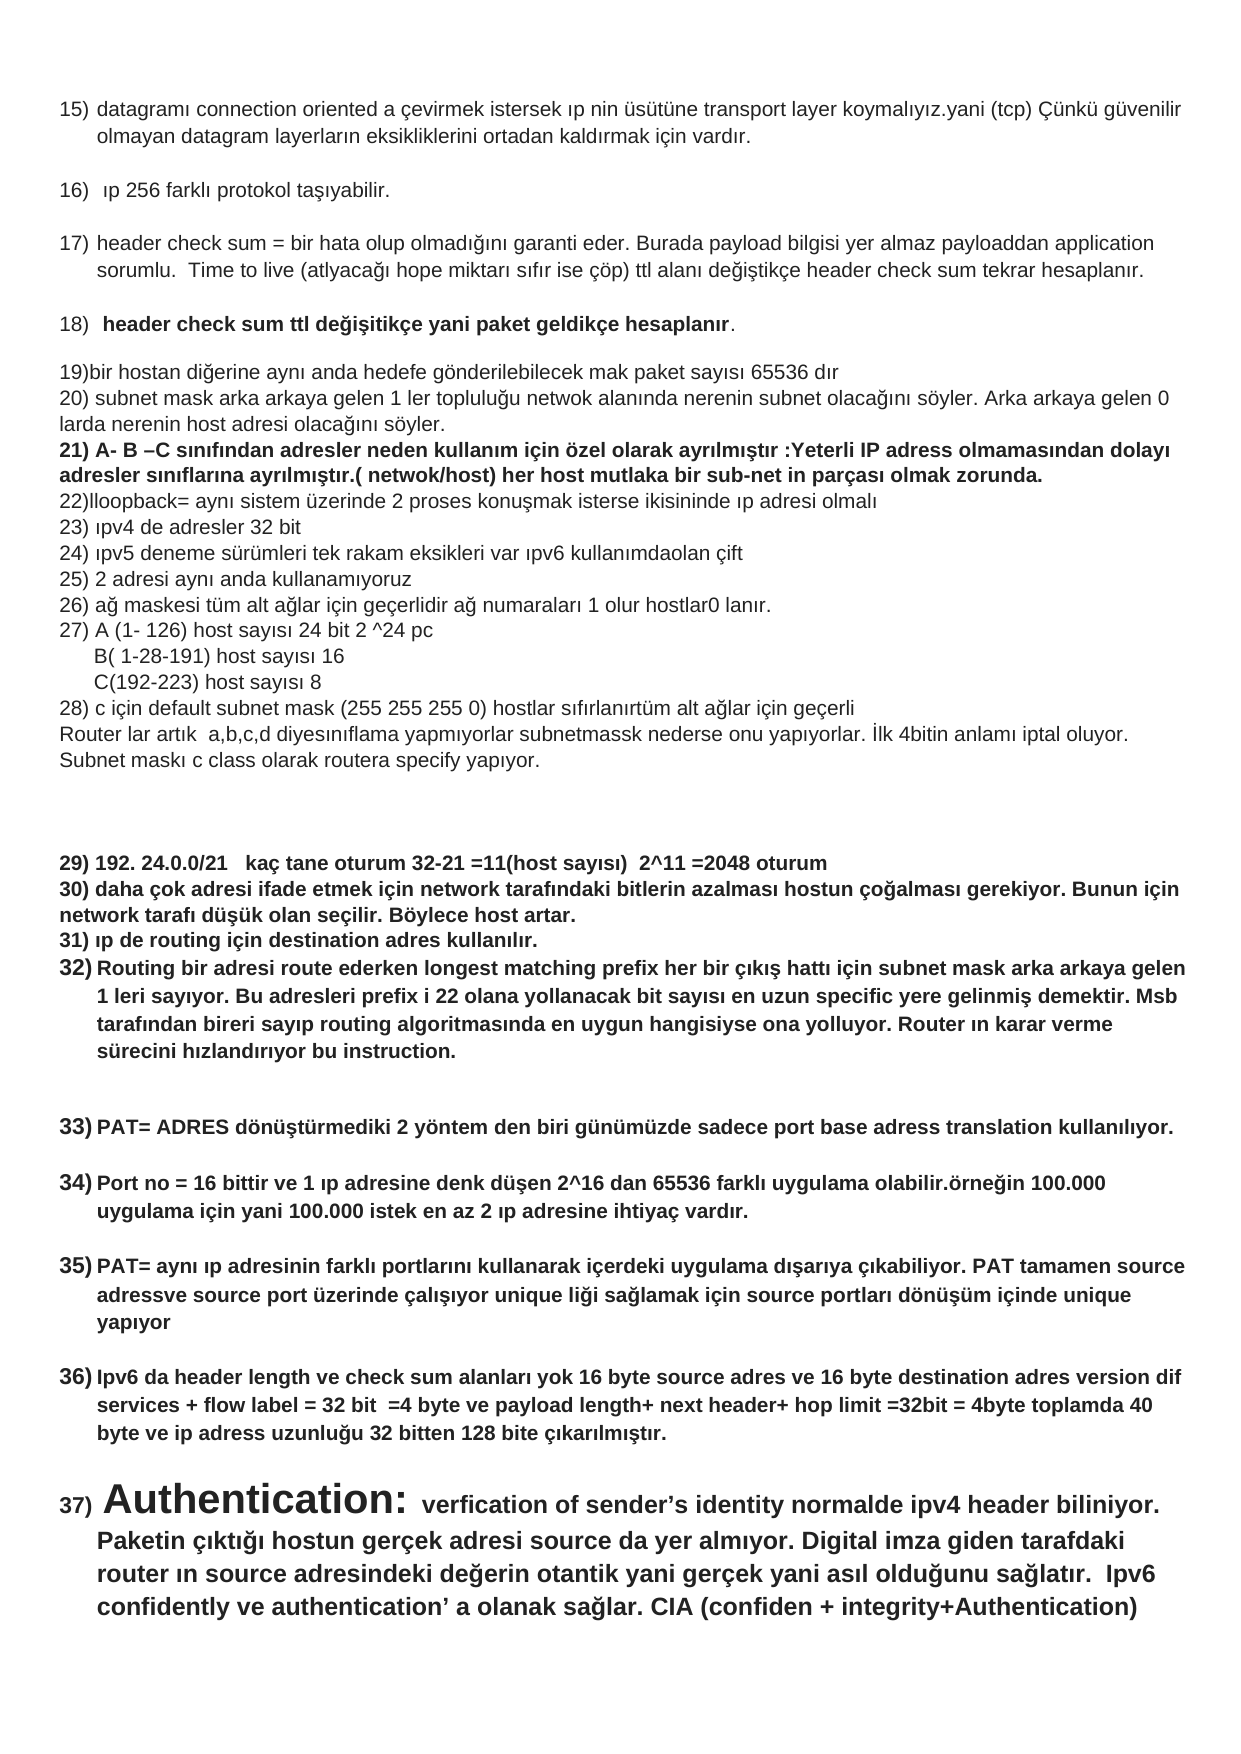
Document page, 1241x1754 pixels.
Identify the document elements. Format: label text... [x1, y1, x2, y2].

text 22)lloopback= aynı sistem üzerinde 2 proses konuşmak isterse ikisininde ıp adresi olmalı [59, 489, 1193, 513]
list Ipv6 da header length ve check sum alanları yok 16 byte source adres ve 16 byte destination adres version dif services + flow label = 32 bit =4 byte ve payload length+ next header+ hop limit =32bit = 4byte toplamda 40 byte ve ip adress uzunluğu 32 bitten 128 bite çıkarılmıştır. [59, 1363, 1193, 1444]
list PAT= aynı ıp adresinin farklı portlarını kullanarak içerdeki uygulama dışarıya çıkabiliyor. PAT tamamen source adressve source port üzerinde çalışıyor unique liği sağlamak için source portları dönüşüm içinde unique yapıyor [59, 1252, 1193, 1334]
text Router lar artık a,b,c,d diyesınıflama yapmıyorlar subnetmassk nederse onu yapıyorlar. İlk 4bitin anlamı iptal oluyor. Subnet maskı c class olarak routera specify yapıyor. [59, 722, 1193, 771]
text 29) 192. 24.0.0/21 kaç tane oturum 32-21 =11(host sayısı) 2^11 =2048 oturum [59, 851, 1193, 875]
list header check sum = bir hata olup olmadığını garanti eder. Burada payload bilgisi yer almaz payloaddan application sorumlu. Time to live (atlyacağı hope miktarı sıfır ise çöp) ttl alanı değiştikçe header check sum tekrar hesaplanır. [59, 231, 1193, 282]
list Authentication: verfication of sender’s identity normalde ipv4 header biliniyor. Paketin çıktığı hostun gerçek adresi source da yer almıyor. Digital imza giden tarafdaki router ın source adresindeki değerin otantik yani gerçek yani asıl olduğunu sağlatır. Ipv6 confidently ve authentication’ a olanak sağlar. CIA (confiden + integrity+Authentication) [59, 1474, 1193, 1621]
text 26) ağ maskesi tüm alt ağlar için geçerlidir ağ numaraları 1 olur hostlar0 lanır. [59, 592, 1193, 616]
list datagramı connection oriented a çevirmek istersek ıp nin üsütüne transport layer koymalıyız.yani (tcp) Çünkü güvenilir olmayan datagram layerların eksikliklerini ortadan kaldırmak için vardır. [59, 97, 1193, 148]
text 31) ıp de routing için destination adres kullanılır. [59, 928, 1193, 952]
list Port no = 16 bittir ve 1 ıp adresine denk düşen 2^16 dan 65536 farklı uygulama olabilir.örneğin 100.000 uygulama için yani 100.000 istek en az 2 ıp adresine ihtiyaç vardır. [59, 1169, 1193, 1223]
list Routing bir adresi route ederken longest matching prefix her bir çıkış hattı için subnet mask arka arkaya gelen 1 leri sayıyor. Bu adresleri prefix i 22 olana yollanacak bit sayısı en uzun specific yere gelinmiş demektir. Msb tarafından bireri sayıp routing algoritmasında en uygun hangisiyse ona yolluyor. Router ın karar verme sürecini hızlandırıyor bu instruction. [59, 954, 1193, 1063]
text 21) A- B –C sınıfından adresler neden kullanım için özel olarak ayrılmıştır :Yeterli IP adress olmamasından dolayı adresler sınıflarına ayrılmıştır.( netwok/host) her host mutlaka bir sub-net in parçası olmak zorunda. [59, 437, 1193, 487]
list ıp 256 farklı protokol taşıyabilir. [59, 177, 1193, 201]
text B( 1-28-191) host sayısı 16 [59, 644, 1193, 668]
text 24) ıpv5 deneme sürümleri tek rakam eksikleri var ıpv6 kullanımdaolan çift [59, 541, 1193, 565]
text 30) daha çok adresi ifade etmek için network tarafındaki bitlerin azalması hostun çoğalması gerekiyor. Bunun için network tarafı düşük olan seçilir. Böylece host artar. [59, 877, 1193, 926]
text 19)bir hostan diğerine aynı anda hedefe gönderilebilecek mak paket sayısı 65536 dır [59, 360, 1193, 384]
list header check sum ttl değişitikçe yani paket geldikçe hesaplanır. [59, 312, 1193, 336]
text 27) A (1- 126) host sayısı 24 bit 2 ^24 pc [59, 618, 1193, 642]
text 28) c için default subnet mask (255 255 255 0) hostlar sıfırlanırtüm alt ağlar için geçerli [59, 696, 1193, 720]
text 25) 2 adresi aynı anda kullanamıyoruz [59, 567, 1193, 591]
text 23) ıpv4 de adresler 32 bit [59, 515, 1193, 539]
text C(192-223) host sayısı 8 [59, 670, 1193, 694]
list PAT= ADRES dönüştürmediki 2 yöntem den biri günümüzde sadece port base adress translation kullanılıyor. [59, 1113, 1193, 1139]
text 20) subnet mask arka arkaya gelen 1 ler topluluğu netwok alanında nerenin subnet olacağını söyler. Arka arkaya gelen 0 larda nerenin host adresi olacağını söyler. [59, 386, 1193, 436]
